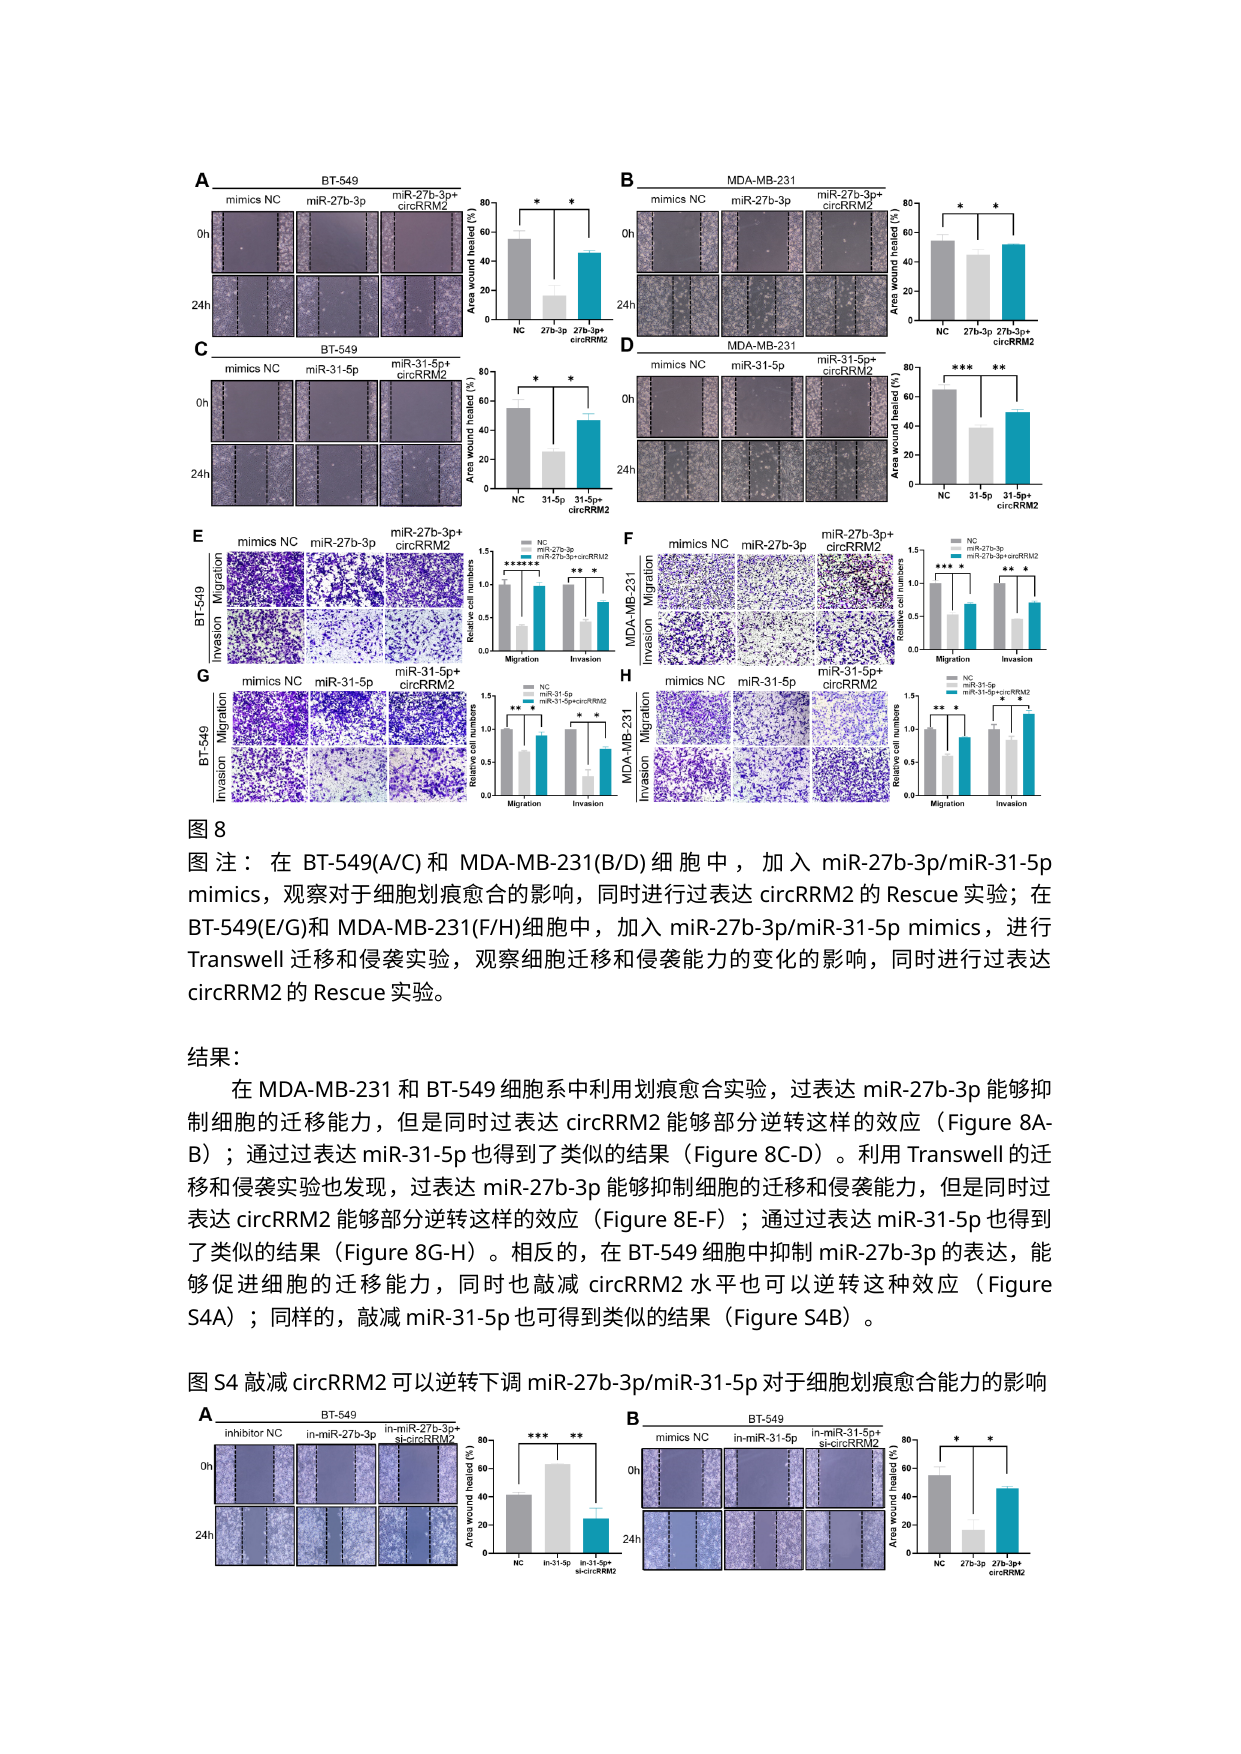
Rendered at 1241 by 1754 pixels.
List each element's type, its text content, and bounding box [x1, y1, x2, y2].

text 结果： [187, 1039, 1053, 1072]
text 图8 [187, 812, 1053, 844]
picture [187, 162, 1053, 810]
text 在MDA-MB-231和 BT-549细胞系中利用划痕愈合实验，过表达miR-27b-3p能够抑制细胞的迁移能力，但是同时过表达circRRM2能够部分逆转这样的效应（Figure 8A-B）；通过过表达miR-31-5p也得到了类似的结果（Figure 8C-D）。利用Transwell的迁移和侵袭实验也发现，过表达miR-27b-3p能够抑制细胞的迁移和侵袭能力，但是同时过表达circRRM2能够部分逆转这样的效应（Figure 8E-F）；通过过表达miR-31-5p也得到了类似的结果（Figure 8G-H）。相反的，在BT-549细胞中抑制miR-27b-3p的表达，能够促进细胞的迁移能力，同时也敲减circRRM2水平也可以逆转这种效应（Figure S4A）；同样的，敲减miR-31-5p也可得到类似的结果（Figure S4B）。 [187, 1072, 1053, 1332]
text 图S4 敲减circRRM2可以逆转下调miR-27b-3p/miR-31-5p对于细胞划痕愈合能力的影响 [187, 1364, 1053, 1397]
text 图注：在BT-549(A/C)和MDA-MB-231(B/D)细胞中，加入miR-27b-3p/miR-31-5p mimics，观察对于细胞划痕愈合的影响，同时进行过表达circRRM2的Rescue实验；在BT-549(E/G)和MDA-MB-231(F/H)细胞中，加入miR-27b-3p/miR-31-5p mimics，进行Transwell迁移和侵袭实验，观察细胞迁移和侵袭能力的变化的影响，同时进行过表达circRRM2的Rescue实验。 [187, 844, 1053, 1007]
picture [187, 1397, 1053, 1586]
